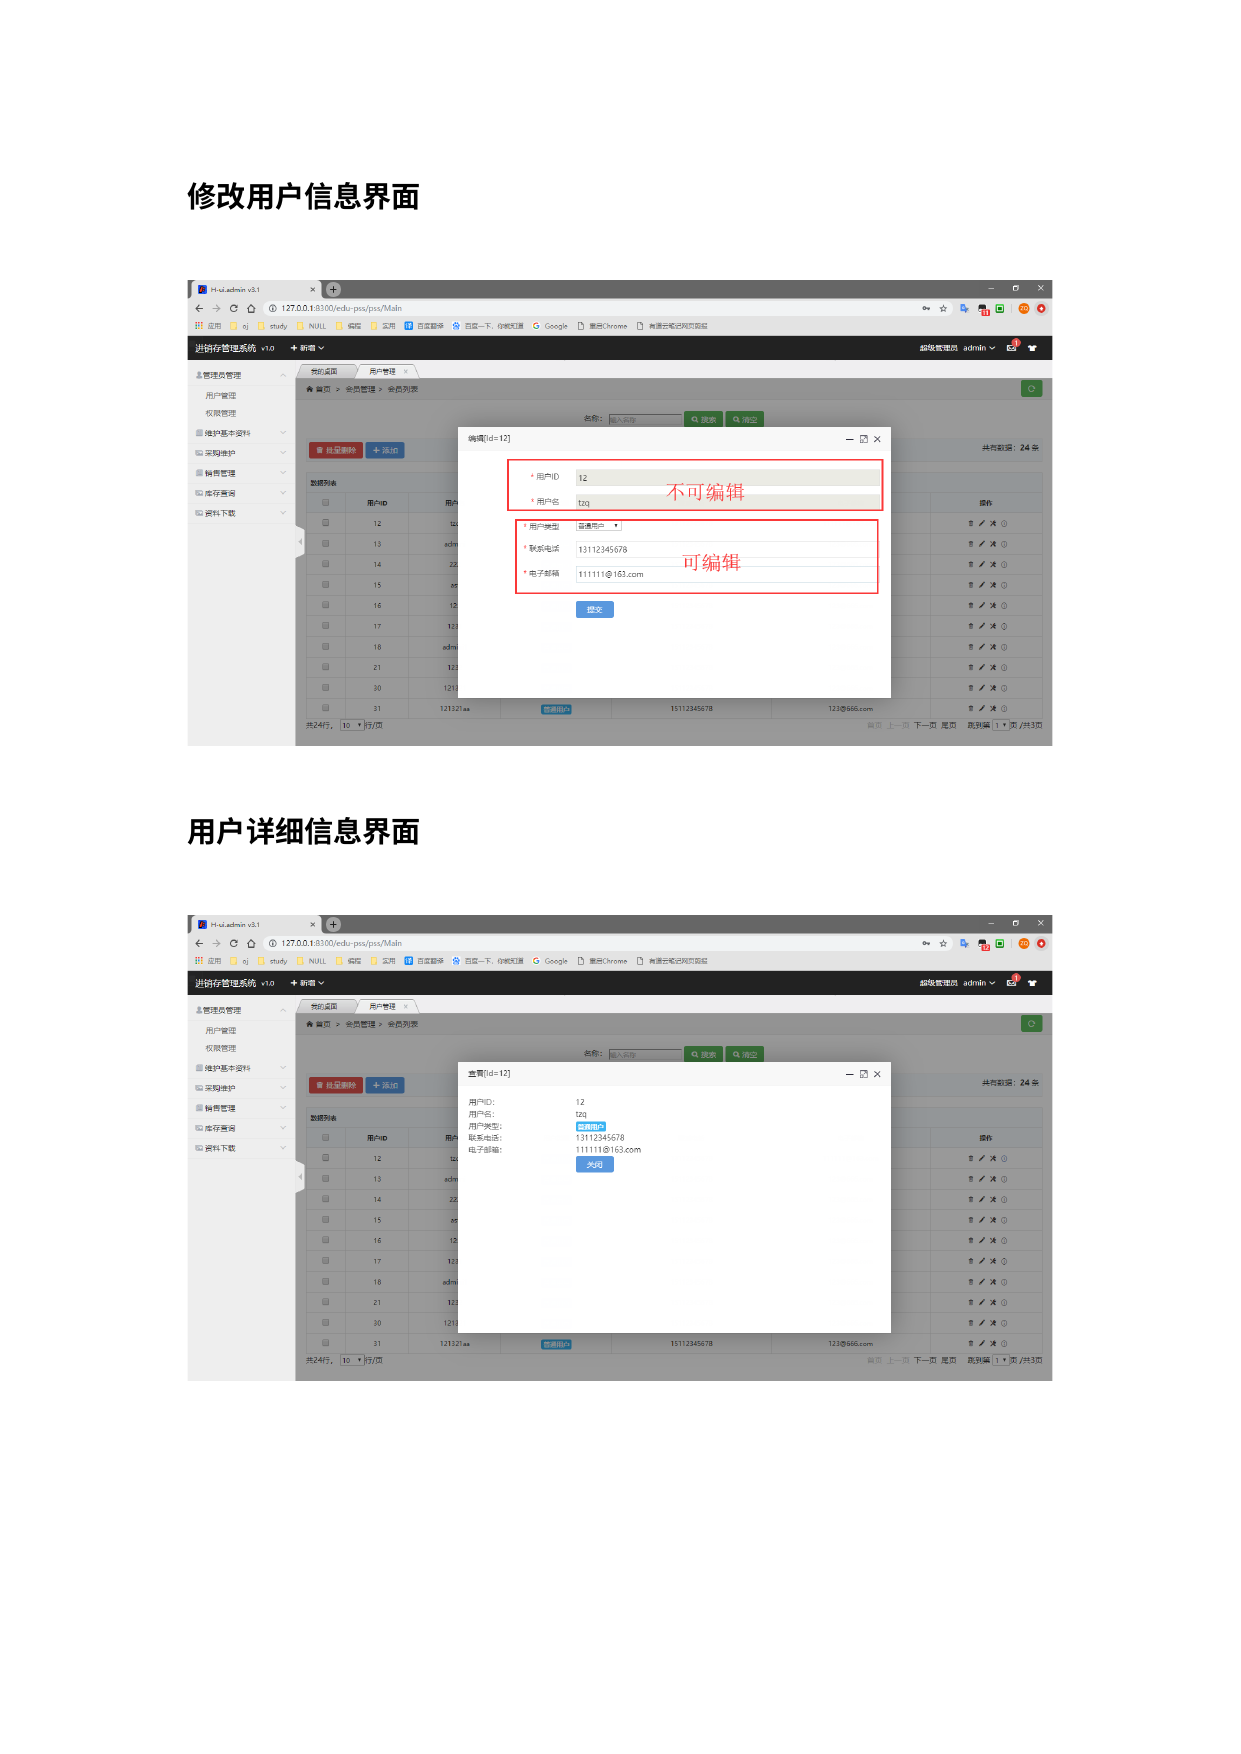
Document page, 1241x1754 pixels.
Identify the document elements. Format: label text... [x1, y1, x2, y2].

picture [187, 915, 1053, 1381]
subtitle 用户详细信息界面 [187, 797, 1053, 862]
picture [187, 280, 1053, 746]
subtitle 修改用户信息界面 [187, 162, 1053, 227]
